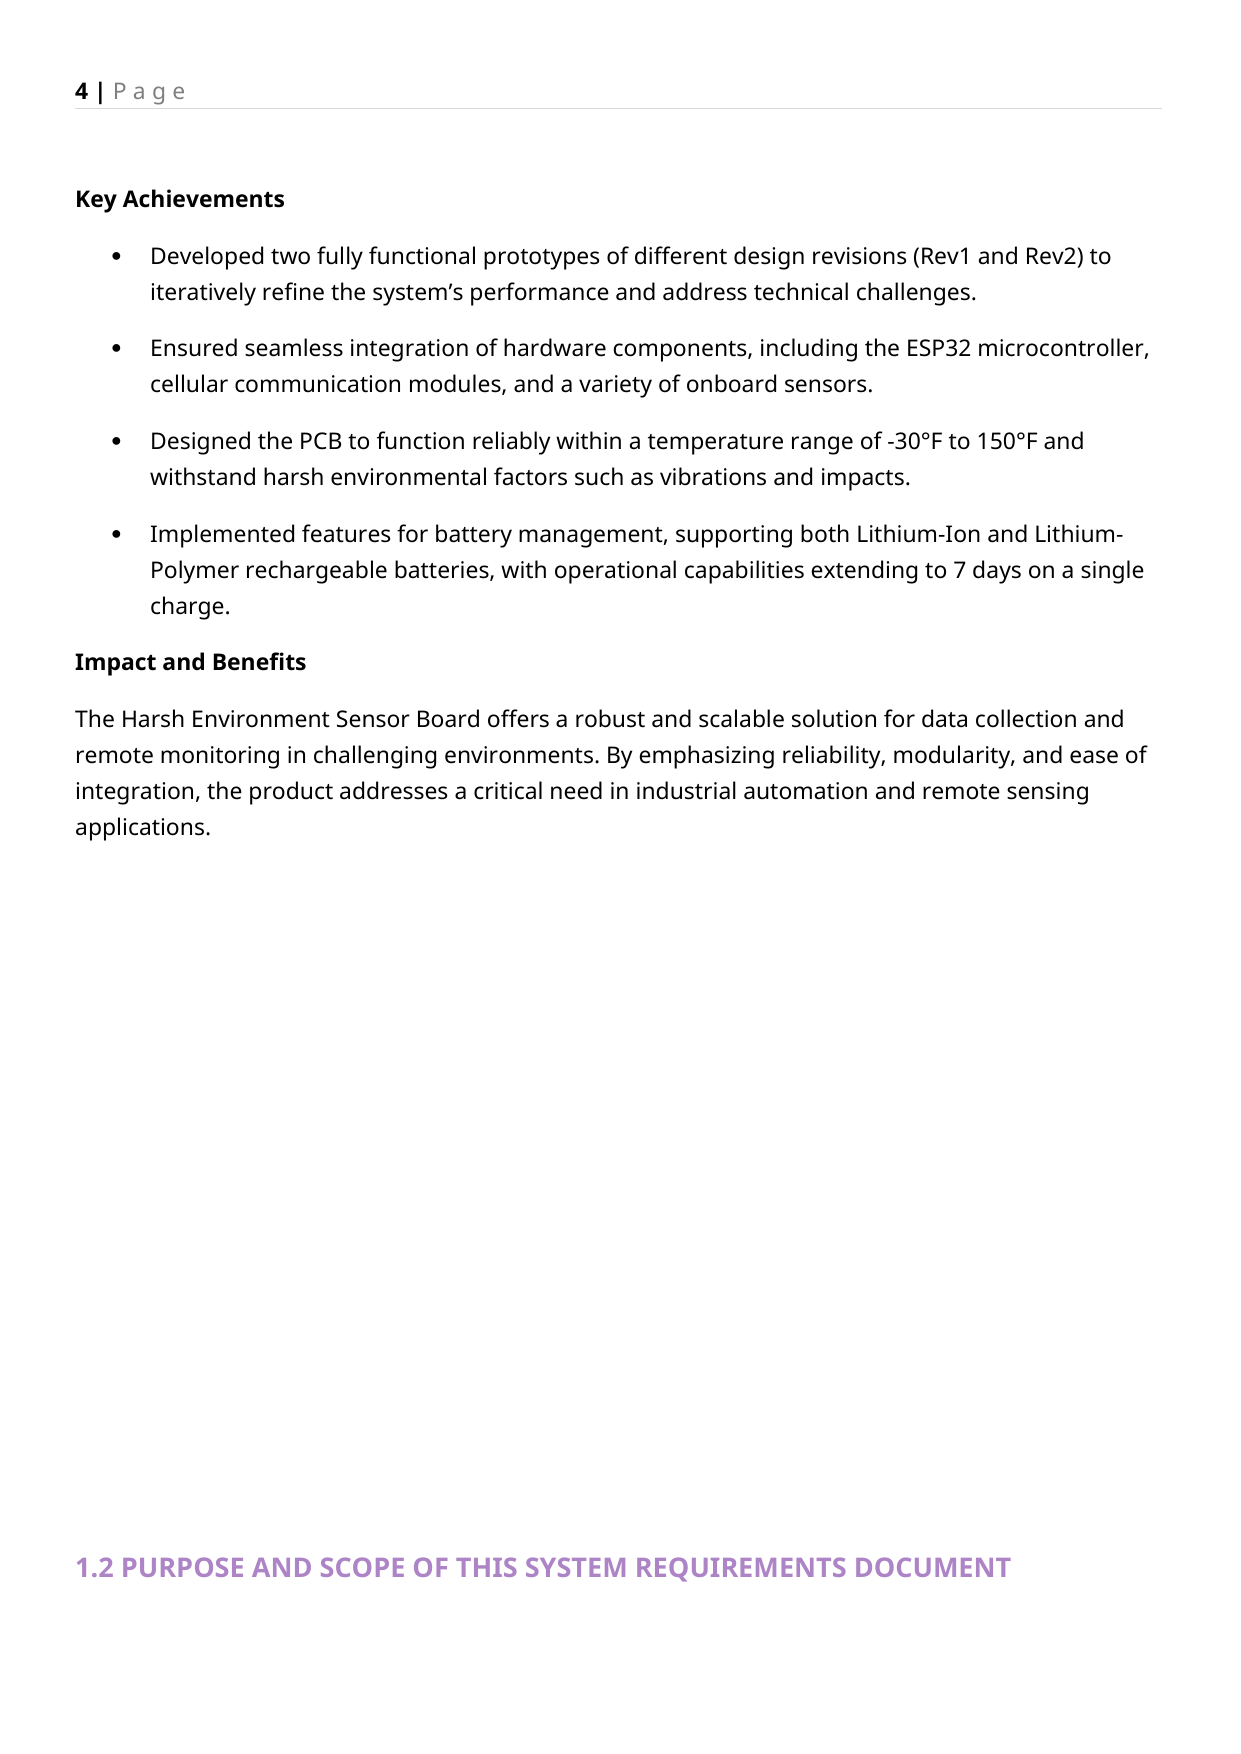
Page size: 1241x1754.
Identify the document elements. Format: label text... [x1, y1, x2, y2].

subtitle Implemented features for battery management, supporting both Lithium-Ion and Lithium-Polymer rechargeable batteries, with operational capabilities extending to 7 days on a single charge. [112, 518, 1162, 621]
subtitle Impact and Benefits [75, 646, 1162, 678]
subtitle 1.2 PURPOSE AND SCOPE OF THIS SYSTEM REQUIREMENTS DOCUMENT [75, 1549, 1162, 1586]
subtitle Developed two fully functional prototypes of different design revisions (Rev1 and Rev2) to iteratively refine the system’s performance and address technical challenges. [112, 239, 1162, 307]
subtitle Key Achievements [75, 183, 1162, 214]
subtitle Designed the PCB to function reliably within a temperature range of -30°F to 150°F and withstand harsh environmental factors such as vibrations and impacts. [112, 425, 1162, 492]
subtitle The Harsh Environment Sensor Board offers a robust and scalable solution for data collection and remote monitoring in challenging environments. By emphasizing reliability, modularity, and ease of integration, the product addresses a critical need in industrial automation and remote sensing applications. [75, 703, 1162, 842]
subtitle Ensured seamless integration of hardware components, including the ESP32 microcontroller, cellular communication modules, and a variety of onboard sensors. [112, 332, 1162, 399]
